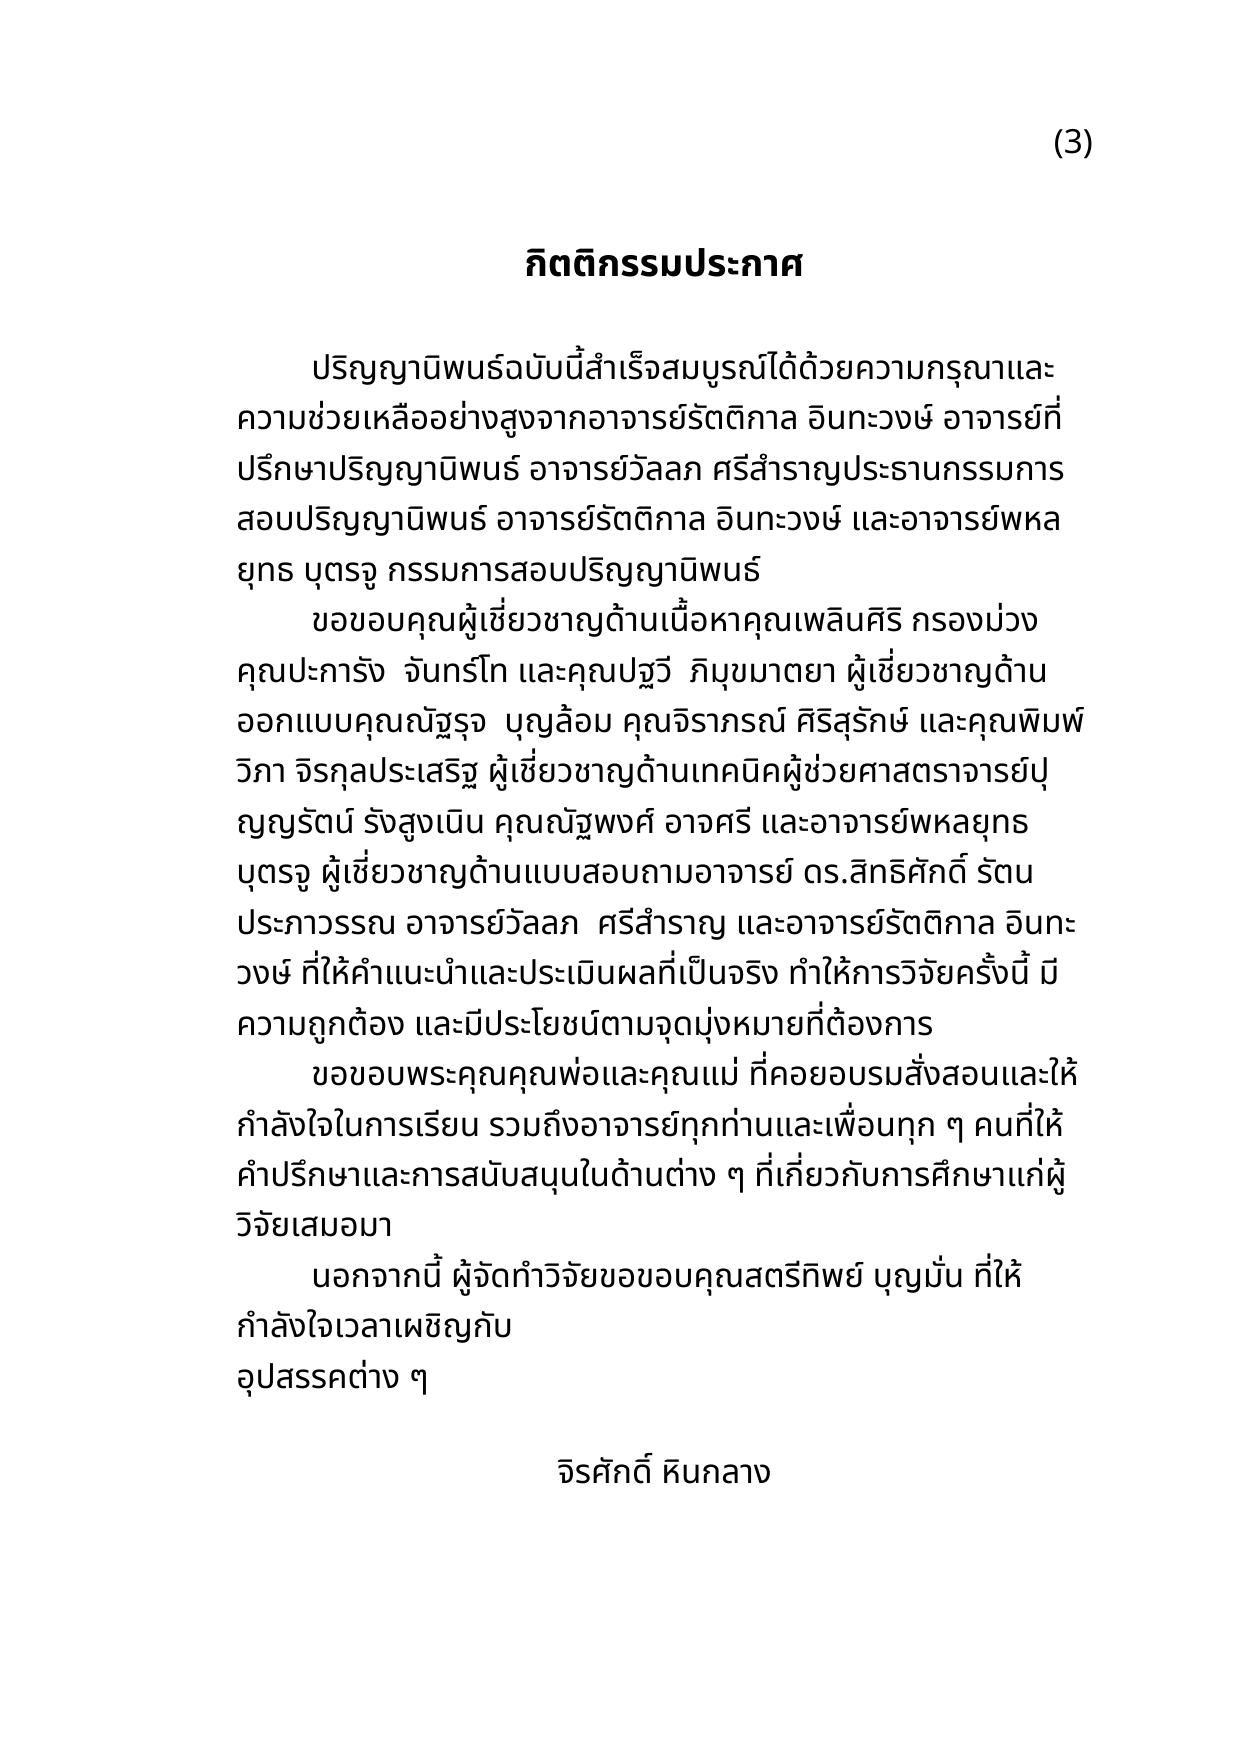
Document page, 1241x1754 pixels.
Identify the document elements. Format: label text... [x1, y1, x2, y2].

text อุปสรรคต่าง ๆ [236, 1353, 1092, 1403]
text นอกจากนี้ ผู้จัดทำวิจัยขอขอบคุณสตรีทิพย์ บุญมั่น ที่ให้กำลังใจเวลาเผชิญกับ [236, 1252, 1092, 1353]
text ขอขอบคุณผู้เชี่ยวชาญด้านเนื้อหา​คุณเพลินศิริ กรองม่วง คุณ​ปะการัง จันทร์โท และคุณ​ปฐวี ภิมุขมาตยา ผู้เชี่ยวชาญด้านออกแบบคุณ​ณัฐรุจ บุญล้อม คุณจิราภรณ์ ศิริสุรักษ์ และคุณพิมพ์วิภา จิรกุลประเสริฐ ผู้เชี่ยวชาญด้านเทคนิคผู้ช่วยศาสตราจารย์ปุญญรัตน์ รังสูงเนิน คุณ​ณัฐพงศ์ อาจศรี และอาจารย์พหลยุทธ บุตรจู ผู้เชี่ยวชาญด้านแบบสอบถามอาจารย์ ดร.สิทธิศักดิ์ รัตนประภาวรรณ อาจารย์วัลลภ ศรีสำราญ และอาจารย์รัตติกาล อินทะวงษ์ ที่ให้คำแนะนำและประเมินผลที่เป็นจริง ทำให้การวิจัยครั้งนี้ มีความถูกต้อง และมีประโยชน์ตามจุดมุ่งหมายที่ต้องการ [236, 596, 1092, 1050]
text ขอขอบพระคุณคุณพ่อและคุณแม่ ที่คอยอบรมสั่งสอนและให้กำลังใจในการเรียน รวมถึงอาจารย์ทุกท่านและเพื่อนทุก ๆ คนที่ให้คำปรึกษาและการสนับสนุนในด้านต่าง ๆ ที่เกี่ยวกับการศึกษาแก่ผู้วิจัยเสมอมา [236, 1050, 1092, 1252]
text กิตติกรรมประกาศ [236, 236, 1092, 293]
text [236, 1448, 1092, 1499]
text ปริญญานิพนธ์ฉบับนี้สำเร็จสมบูรณ์ได้ด้วยความกรุณาและความช่วยเหลืออย่างสูงจากอาจารย์รัตติกาล อินทะวงษ์ อาจารย์ที่ปรึกษาปริญญานิพนธ์ อาจารย์วัลลภ ศรีสำราญประธานกรรมการสอบปริญญานิพนธ์ อาจารย์รัตติกาล อินทะวงษ์ และอาจารย์พหลยุทธ บุตรจู กรรมการสอบปริญญานิพนธ์ [236, 344, 1092, 596]
